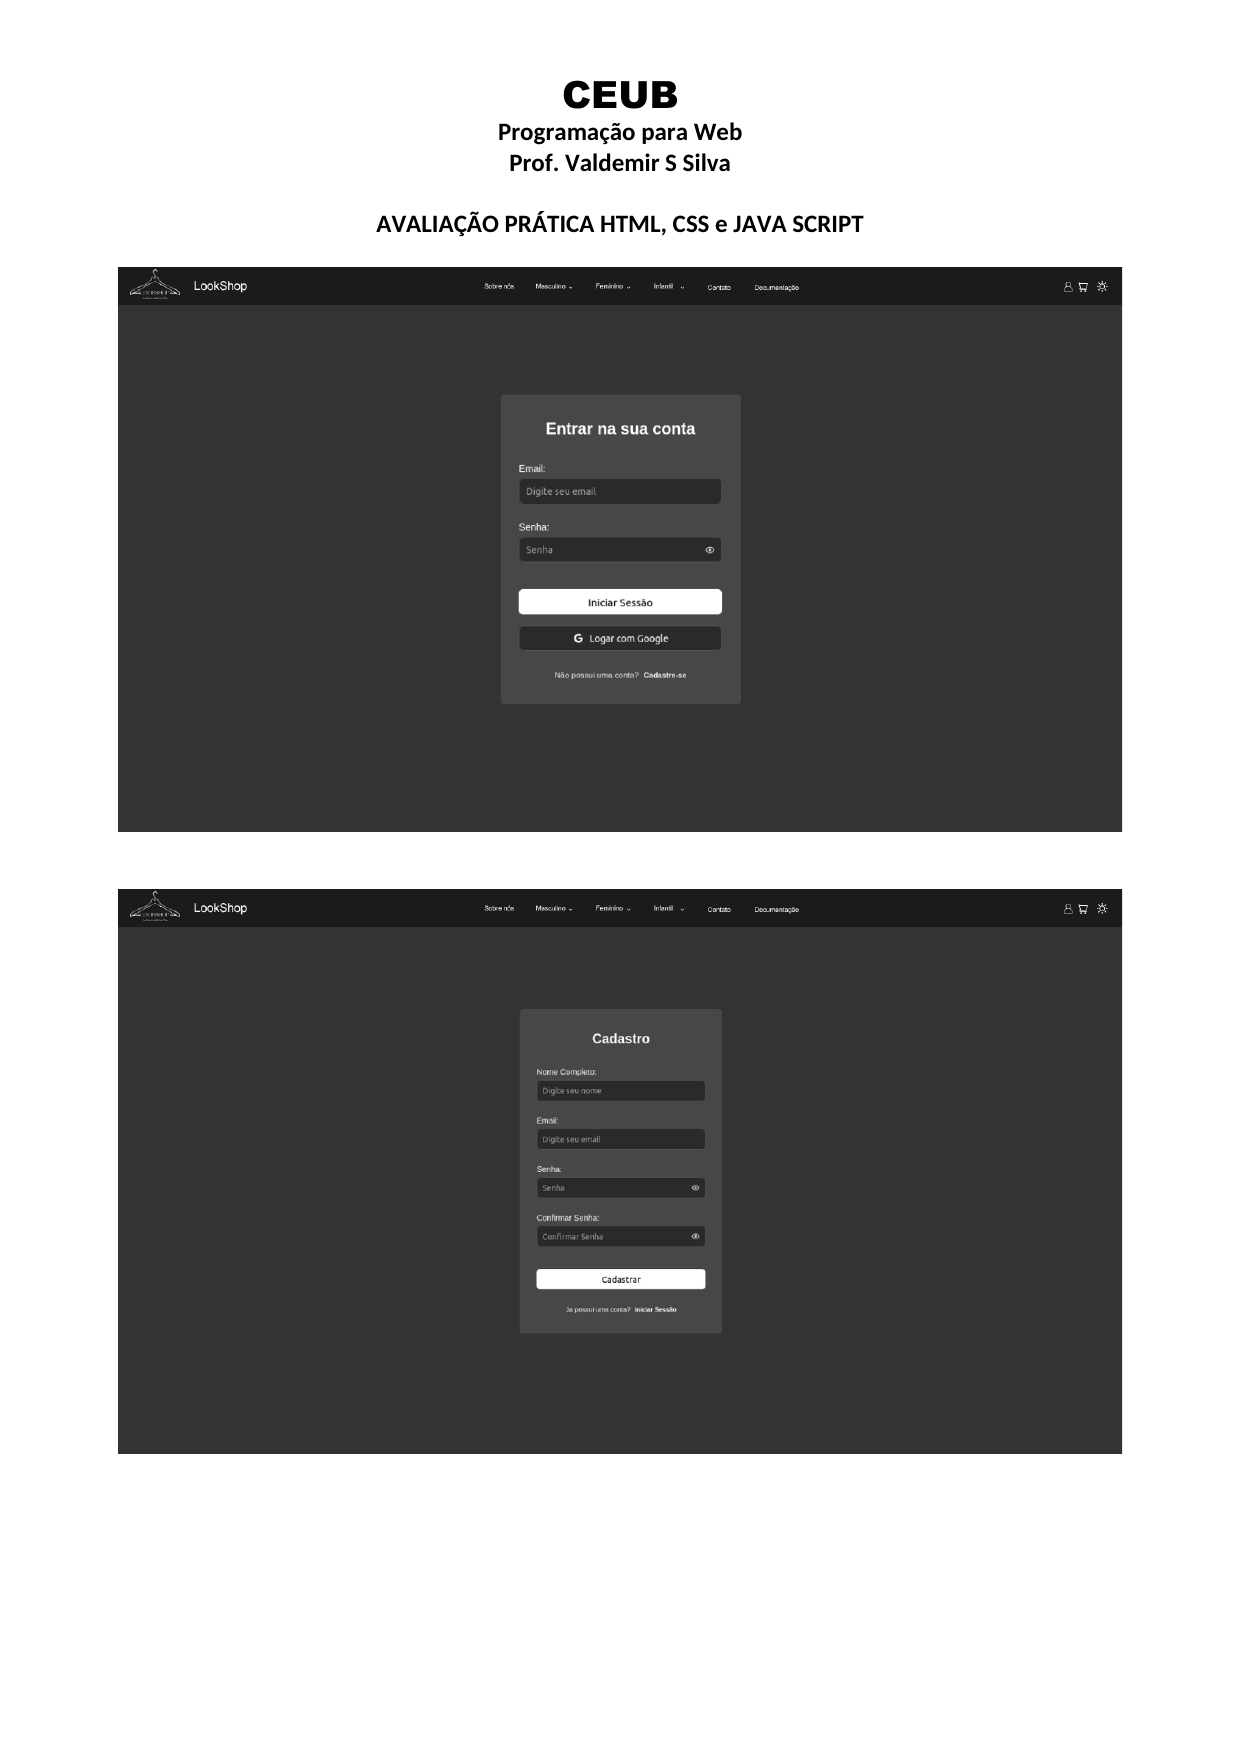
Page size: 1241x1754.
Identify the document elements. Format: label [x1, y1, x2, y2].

picture [118, 267, 1123, 832]
picture [118, 889, 1123, 1454]
